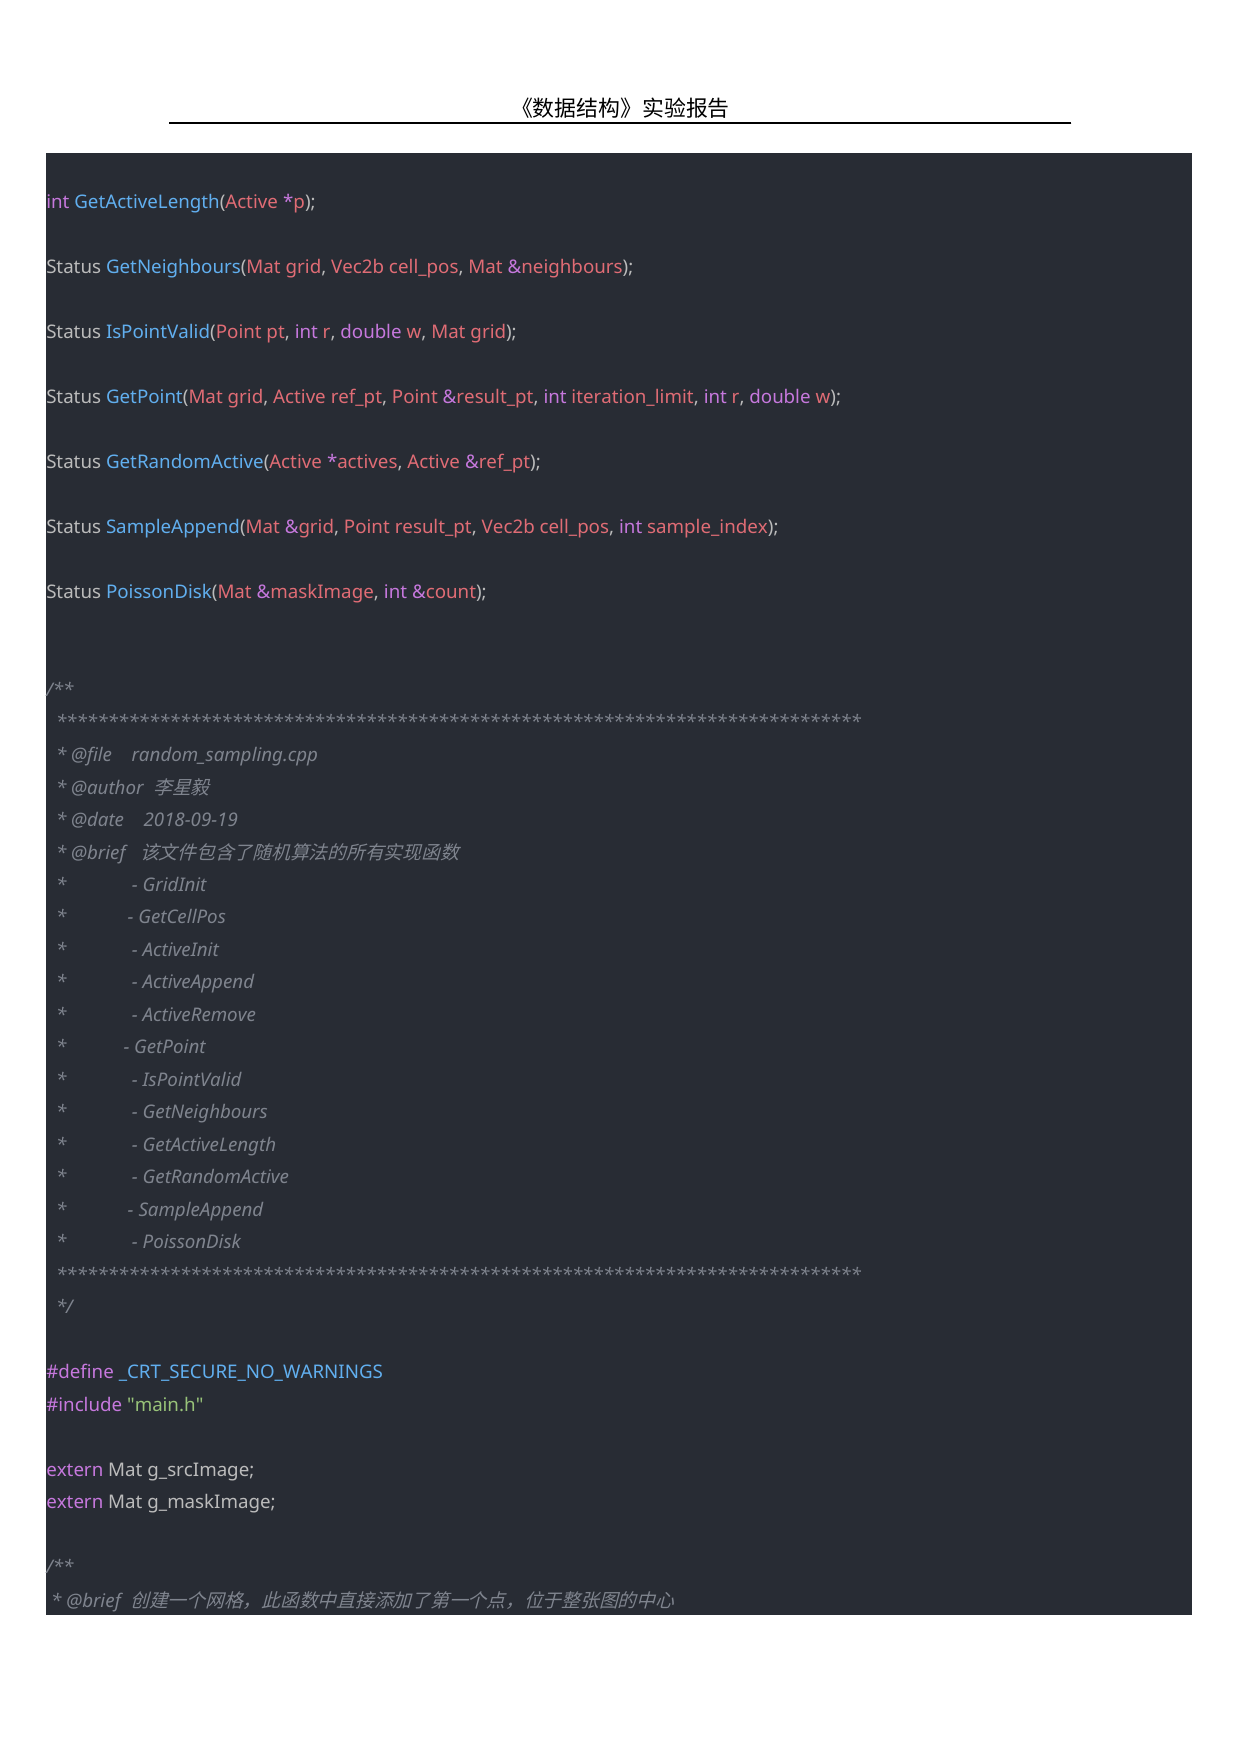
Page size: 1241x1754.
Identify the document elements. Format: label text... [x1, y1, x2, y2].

text Status PoissonDisk(Mat &maskImage, int &count); [46, 575, 1192, 608]
text * - GetCellPos [46, 900, 1192, 933]
text Status GetRandomActive(Active *actives, Active &ref_pt); [46, 445, 1192, 478]
text * - PoissonDisk [46, 1225, 1192, 1258]
text * @brief 创建一个网格，此函数中直接添加了第一个点，位于整张图的中心 [46, 1583, 1192, 1615]
text /** [46, 673, 1192, 705]
text #define _CRT_SECURE_NO_WARNINGS [46, 1355, 1192, 1388]
text * - GridInit [46, 868, 1192, 900]
text extern Mat g_maskImage; [46, 1485, 1192, 1518]
text * - SampleAppend [46, 1193, 1192, 1225]
text * - ActiveAppend [46, 965, 1192, 998]
text /** [46, 1550, 1192, 1583]
text * - GetActiveLength [46, 1128, 1192, 1160]
text #include "main.h" [46, 1388, 1192, 1420]
text ****************************************************************************** [46, 1258, 1192, 1290]
text Status IsPointValid(Point pt, int r, double w, Mat grid); [46, 315, 1192, 348]
text * - GetPoint [46, 1030, 1192, 1063]
text */ [46, 1290, 1192, 1323]
text * - GetRandomActive [46, 1160, 1192, 1193]
text * - ActiveInit [46, 933, 1192, 965]
text * - GetNeighbours [46, 1095, 1192, 1128]
text * @date 2018-09-19 [46, 803, 1192, 835]
text Status GetNeighbours(Mat grid, Vec2b cell_pos, Mat &neighbours); [46, 250, 1192, 283]
text extern Mat g_srcImage; [46, 1453, 1192, 1485]
text int GetActiveLength(Active *p); [46, 185, 1192, 218]
text * @author 李星毅 [46, 770, 1192, 803]
text Status GetPoint(Mat grid, Active ref_pt, Point &result_pt, int iteration_limit, int r, double w); [46, 380, 1192, 413]
text Status SampleAppend(Mat &grid, Point result_pt, Vec2b cell_pos, int sample_index); [46, 510, 1192, 543]
text * @file random_sampling.cpp [46, 738, 1192, 770]
text * - IsPointValid [46, 1063, 1192, 1095]
text ****************************************************************************** [46, 705, 1192, 738]
text * - ActiveRemove [46, 998, 1192, 1030]
text * @brief 该文件包含了随机算法的所有实现函数 [46, 835, 1192, 868]
